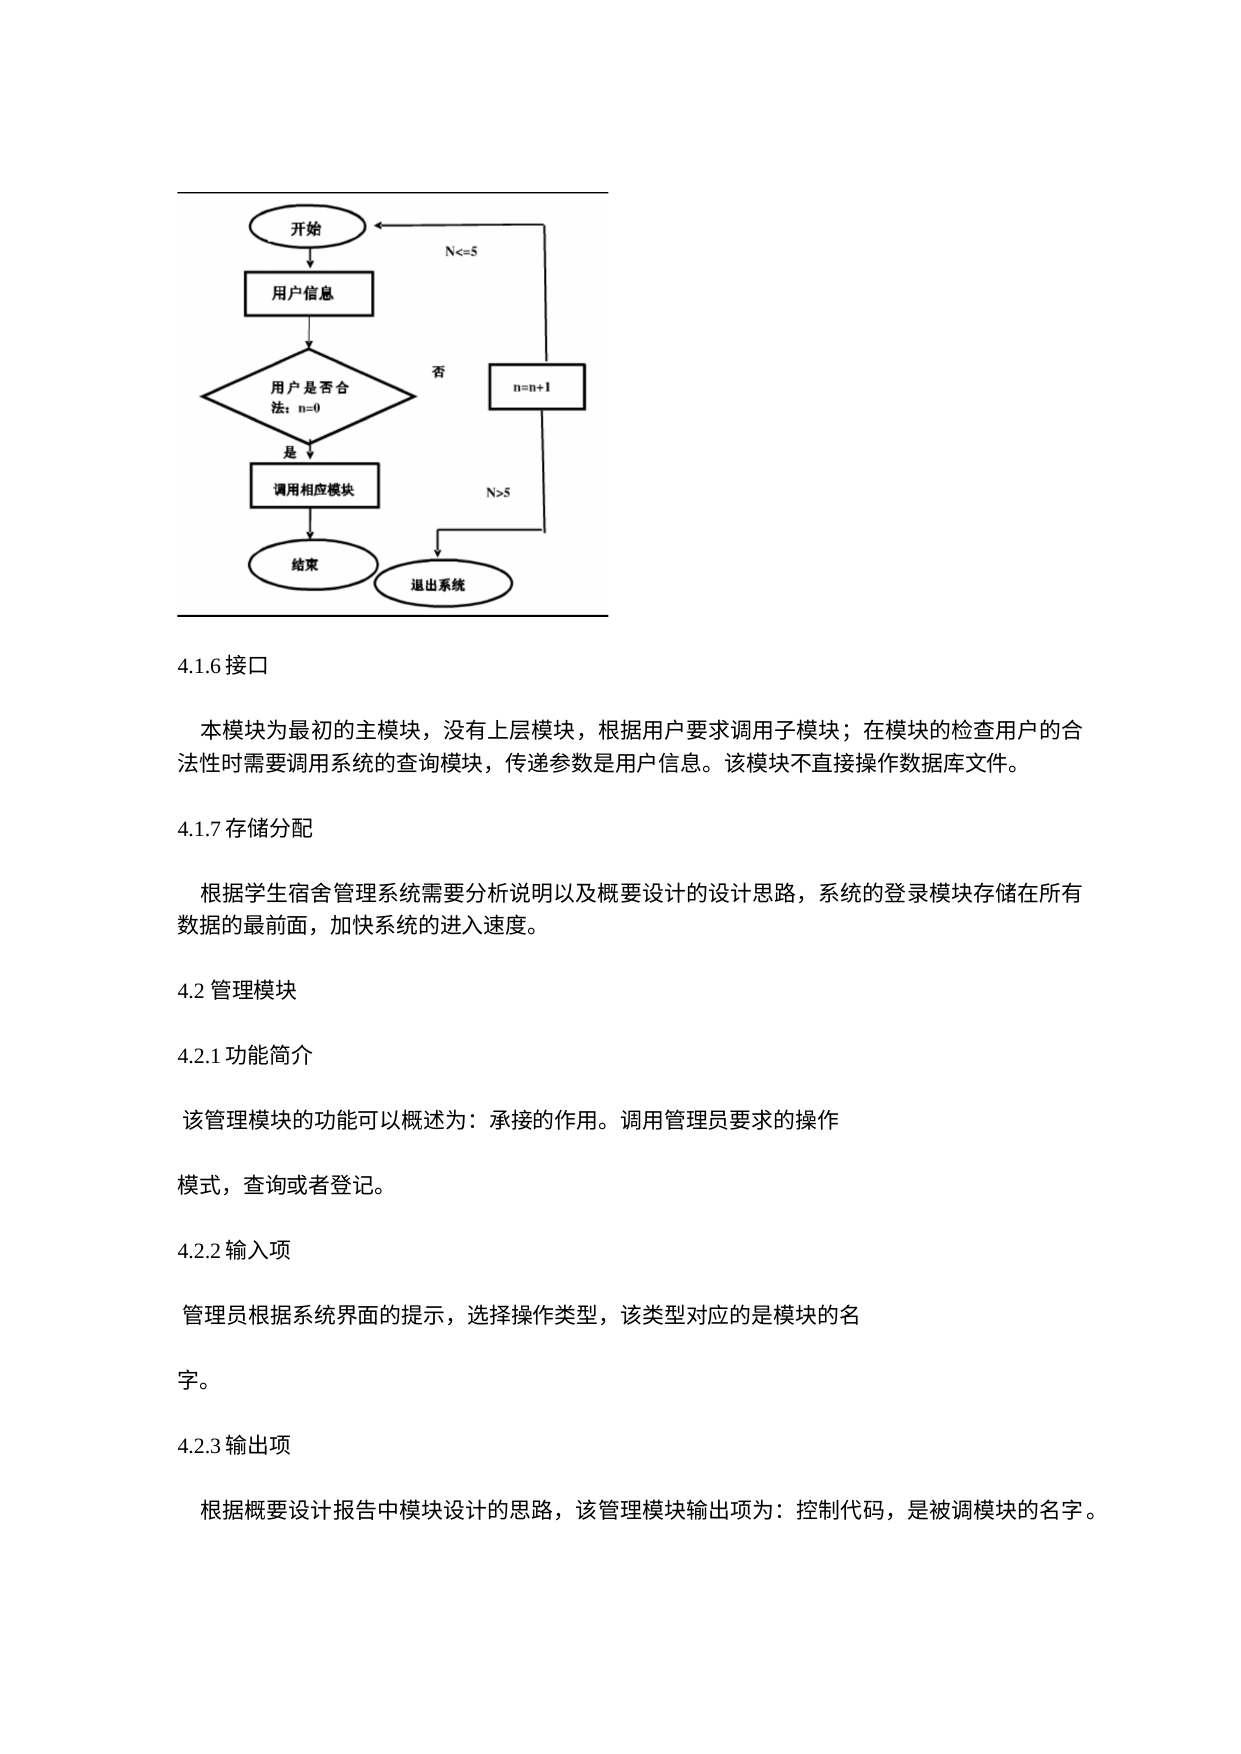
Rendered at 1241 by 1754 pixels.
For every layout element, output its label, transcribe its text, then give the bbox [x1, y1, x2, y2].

text 模式，查询或者登记。 [177, 1168, 1087, 1200]
picture [177, 192, 609, 617]
text 字。 [177, 1363, 1087, 1395]
text 4.1.6接口 [177, 648, 1087, 680]
text 4.2.2输入项 [177, 1233, 1087, 1265]
text 该管理模块的功能可以概述为：承接的作用。调用管理员要求的操作 [177, 1103, 1087, 1135]
text 本模块为最初的主模块，没有上层模块，根据用户要求调用子模块；在模块的检查用户的合法性时需要调用系统的查询模块，传递参数是用户信息。该模块不直接操作数据库文件。 [177, 713, 1087, 778]
text 根据学生宿舍管理系统需要分析说明以及概要设计的设计思路，系统的登录模块存储在所有数据的最前面，加快系统的进入速度。 [177, 875, 1087, 940]
text 4.2.3输出项 [177, 1428, 1087, 1460]
text 根据概要设计报告中模块设计的思路，该管理模块输出项为：控制代码，是被调模块的名字。 [177, 1493, 1087, 1558]
text 4.2.1功能简介 [177, 1038, 1087, 1070]
text 4.1.7存储分配 [177, 810, 1087, 843]
text 管理员根据系统界面的提示，选择操作类型，该类型对应的是模块的名 [177, 1298, 1087, 1330]
text 4.2 管理模块 [177, 973, 1087, 1005]
